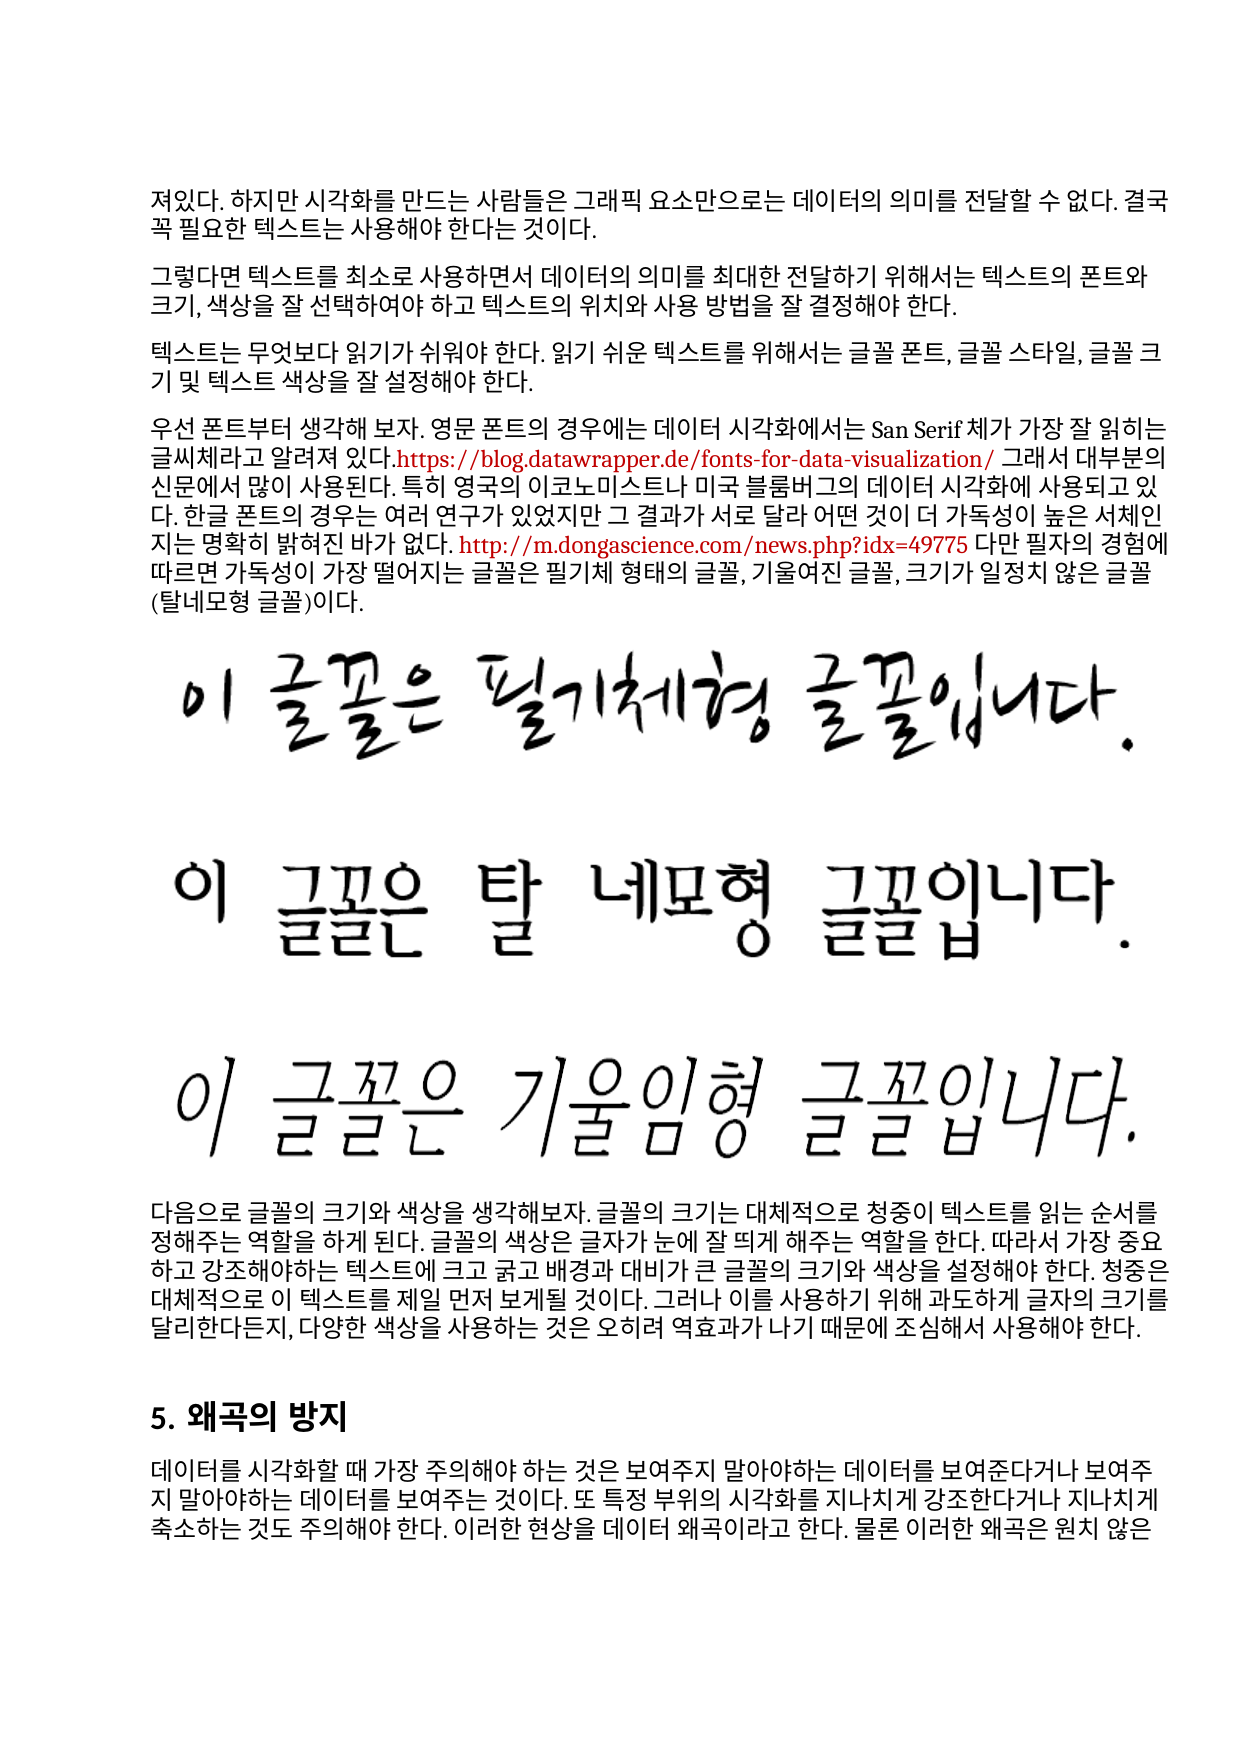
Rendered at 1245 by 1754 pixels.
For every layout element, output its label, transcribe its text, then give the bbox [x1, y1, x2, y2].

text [150, 1458, 1170, 1544]
text 텍스트는 무엇보다 읽기가 쉬워야 한다. 읽기 쉬운 텍스트를 위해서는 글꼴 폰트, 글꼴 스타일, 글꼴 크기 및 텍스트 색상을 잘 설정해야 한다. [150, 340, 1170, 397]
text 그렇다면 텍스트를 최소로 사용하면서 데이터의 의미를 최대한 전달하기 위해서는 텍스트의 폰트와 크기, 색상을 잘 선택하여야 하고 텍스트의 위치와 사용 방법을 잘 결정해야 한다. [150, 264, 1170, 321]
text 다음으로 글꼴의 크기와 색상을 생각해보자. 글꼴의 크기는 대체적으로 청중이 텍스트를 읽는 순서를 정해주는 역할을 하게 된다. 글꼴의 색상은 글자가 눈에 잘 띄게 해주는 역할을 한다. 따라서 가장 중요하고 강조해야하는 텍스트에 크고 굵고 배경과 대비가 큰 글꼴의 크기와 색상을 설정해야 한다. 청중은 대체적으로 이 텍스트를 제일 먼저 보게될 것이다. 그러나 이를 사용하기 위해 과도하게 글자의 크기를 달리한다든지, 다양한 색상을 사용하는 것은 오히려 역효과가 나기 때문에 조심해서 사용해야 한다. [150, 1200, 1170, 1344]
subtitle 왜곡의 방지 [150, 1394, 1170, 1439]
text 우선 폰트부터 생각해 보자. 영문 폰트의 경우에는 데이터 시각화에서는 San Serif체가 가장 잘 읽히는 글씨체라고 알려져 있다.https://blog.datawrapper.de/fonts-for-data-visualization/ 그래서 대부분의 신문에서 많이 사용된다. 특히 영국의 이코노미스트나 미국 블룸버그의 데이터 시각화에 사용되고 있다. 한글 폰트의 경우는 여러 연구가 있었지만 그 결과가 서로 달라 어떤 것이 더 가독성이 높은 서체인지는 명확히 밝혀진 바가 없다. http://m.dongascience.com/news.php?idx=49775 다만 필자의 경험에 따르면 가독성이 가장 떨어지는 글꼴은 필기체 형태의 글꼴, 기울여진 글꼴, 크기가 일정치 않은 글꼴(탈네모형 글꼴)이다. [150, 416, 1170, 617]
picture [168, 636, 1148, 1182]
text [150, 187, 1170, 245]
